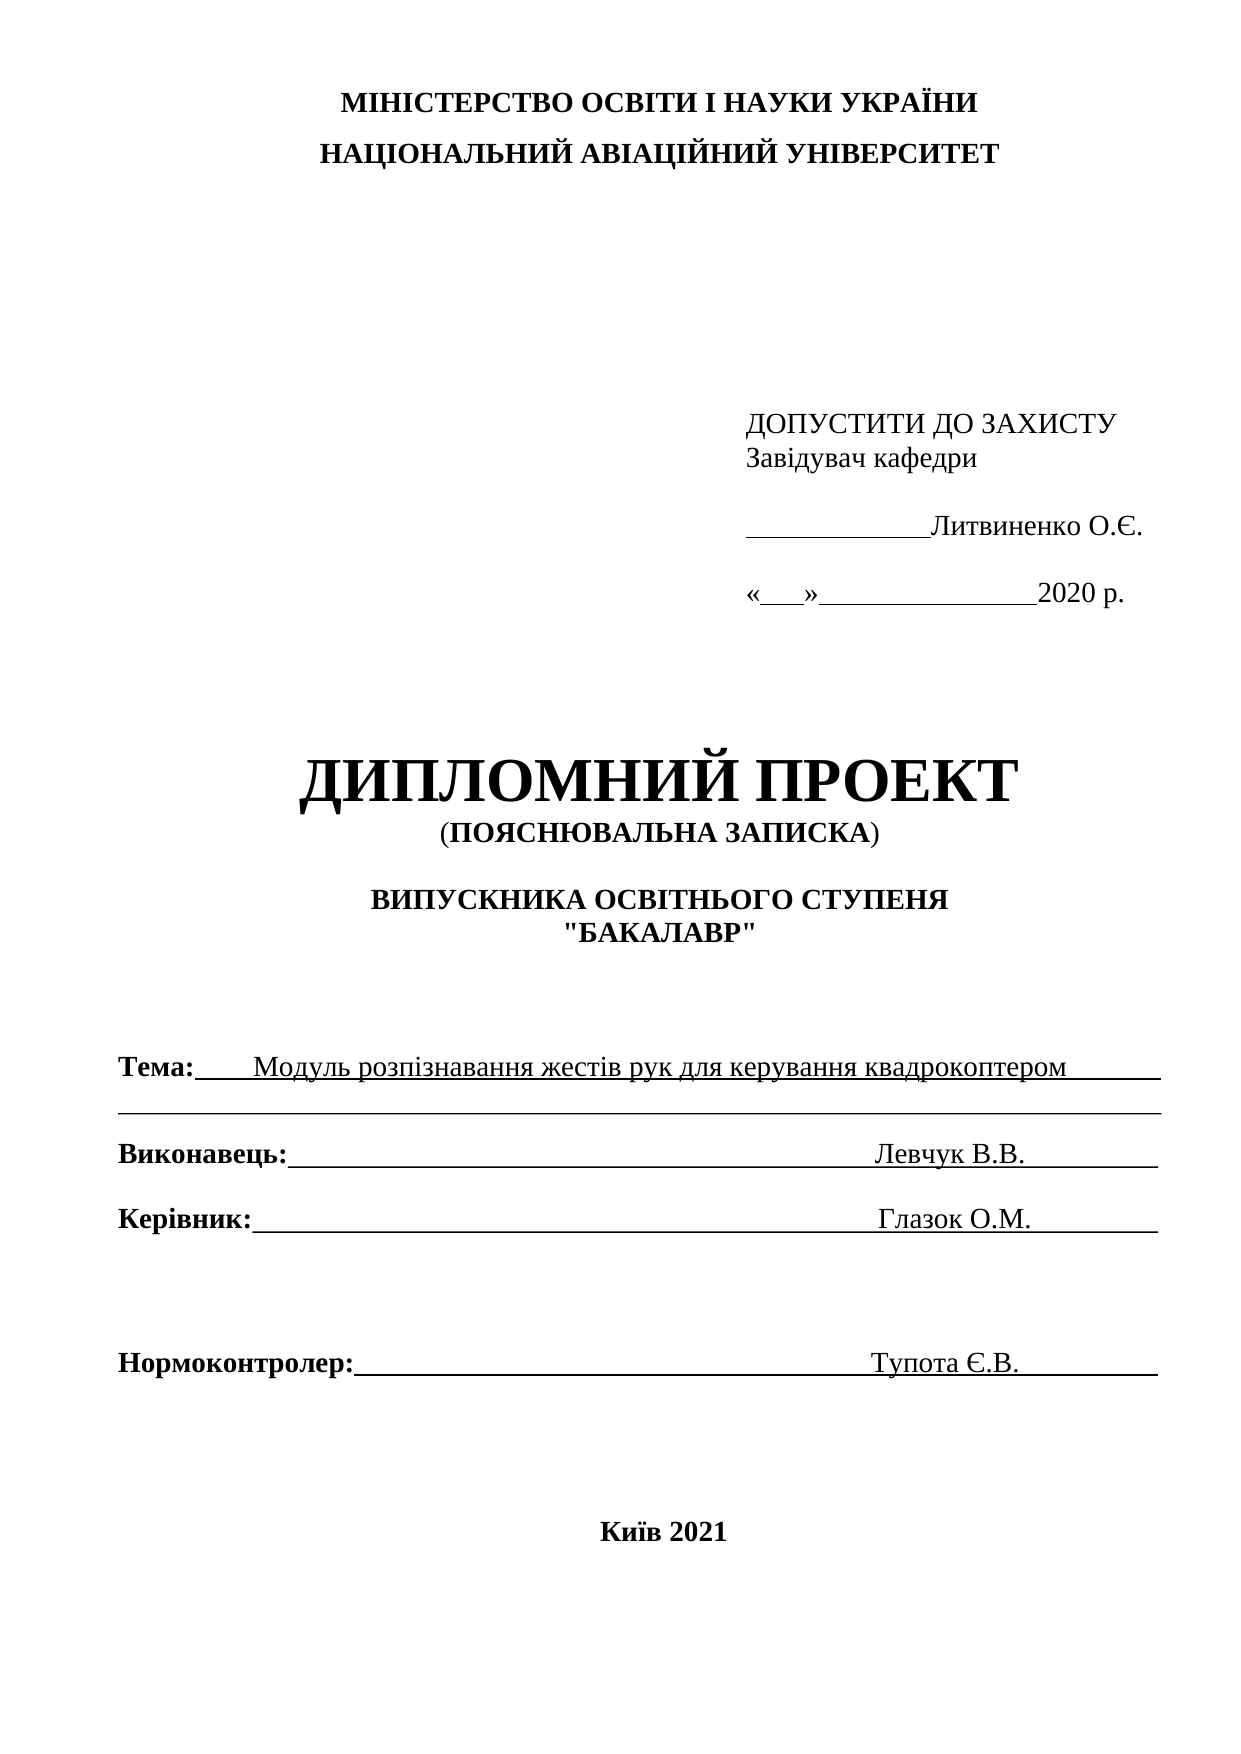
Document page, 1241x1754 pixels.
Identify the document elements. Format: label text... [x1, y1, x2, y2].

text Завідувач кафедри [746, 440, 1215, 474]
text ВИПУСКНИКА ОСВІТНЬОГО СТУПЕНЯ "БАКАЛАВР" [297, 882, 1022, 949]
text Київ 2021 [297, 1514, 1030, 1548]
text « » 2020 р. [746, 575, 1215, 608]
text Виконавець: Левчук В.В. [118, 1136, 1215, 1169]
text ДОПУСТИТИ ДО ЗАХИСТУ [746, 407, 1215, 440]
text МІНІСТЕРСТВО ОСВІТИ І НАУКИ УКРАЇНИ НАЦІОНАЛЬНИЙ АВІАЦІЙНИЙ УНІВЕРСИТЕТ [319, 86, 1215, 169]
text Тема: Модуль розпізнавання жестів рук для керування квадрокоптером [118, 1049, 1215, 1083]
text (ПОЯСНЮВАЛЬНА ЗАПИСКА) [297, 815, 1022, 848]
text Литвиненко О.Є. [746, 508, 1215, 541]
text Керівник: Глазок О.М. [118, 1201, 1215, 1234]
text Нормоконтролер: Тупота Є.В. [118, 1345, 1215, 1378]
title ДИПЛОМНИЙ ПРОЕКТ [297, 743, 1021, 815]
